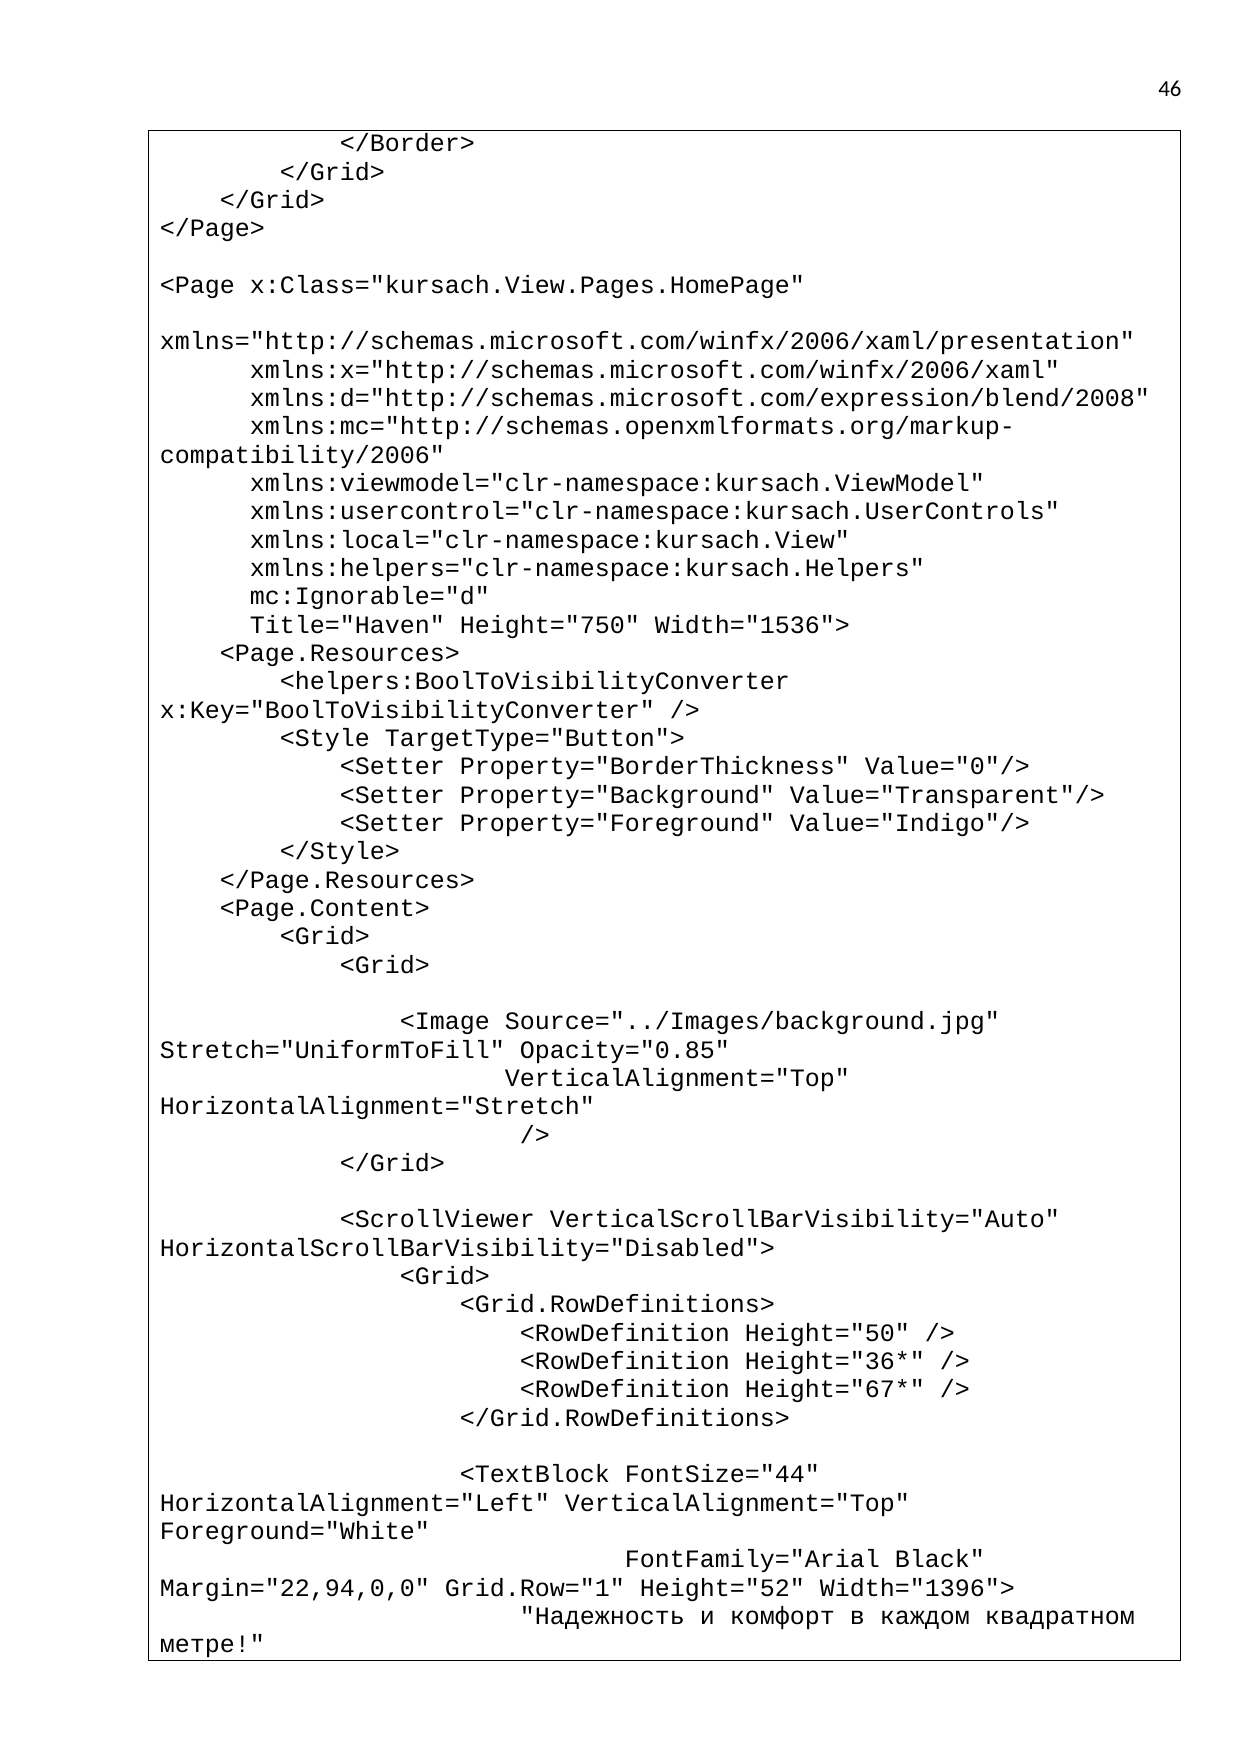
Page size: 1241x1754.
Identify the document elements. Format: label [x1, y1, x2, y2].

table_header [149, 131, 1180, 1660]
